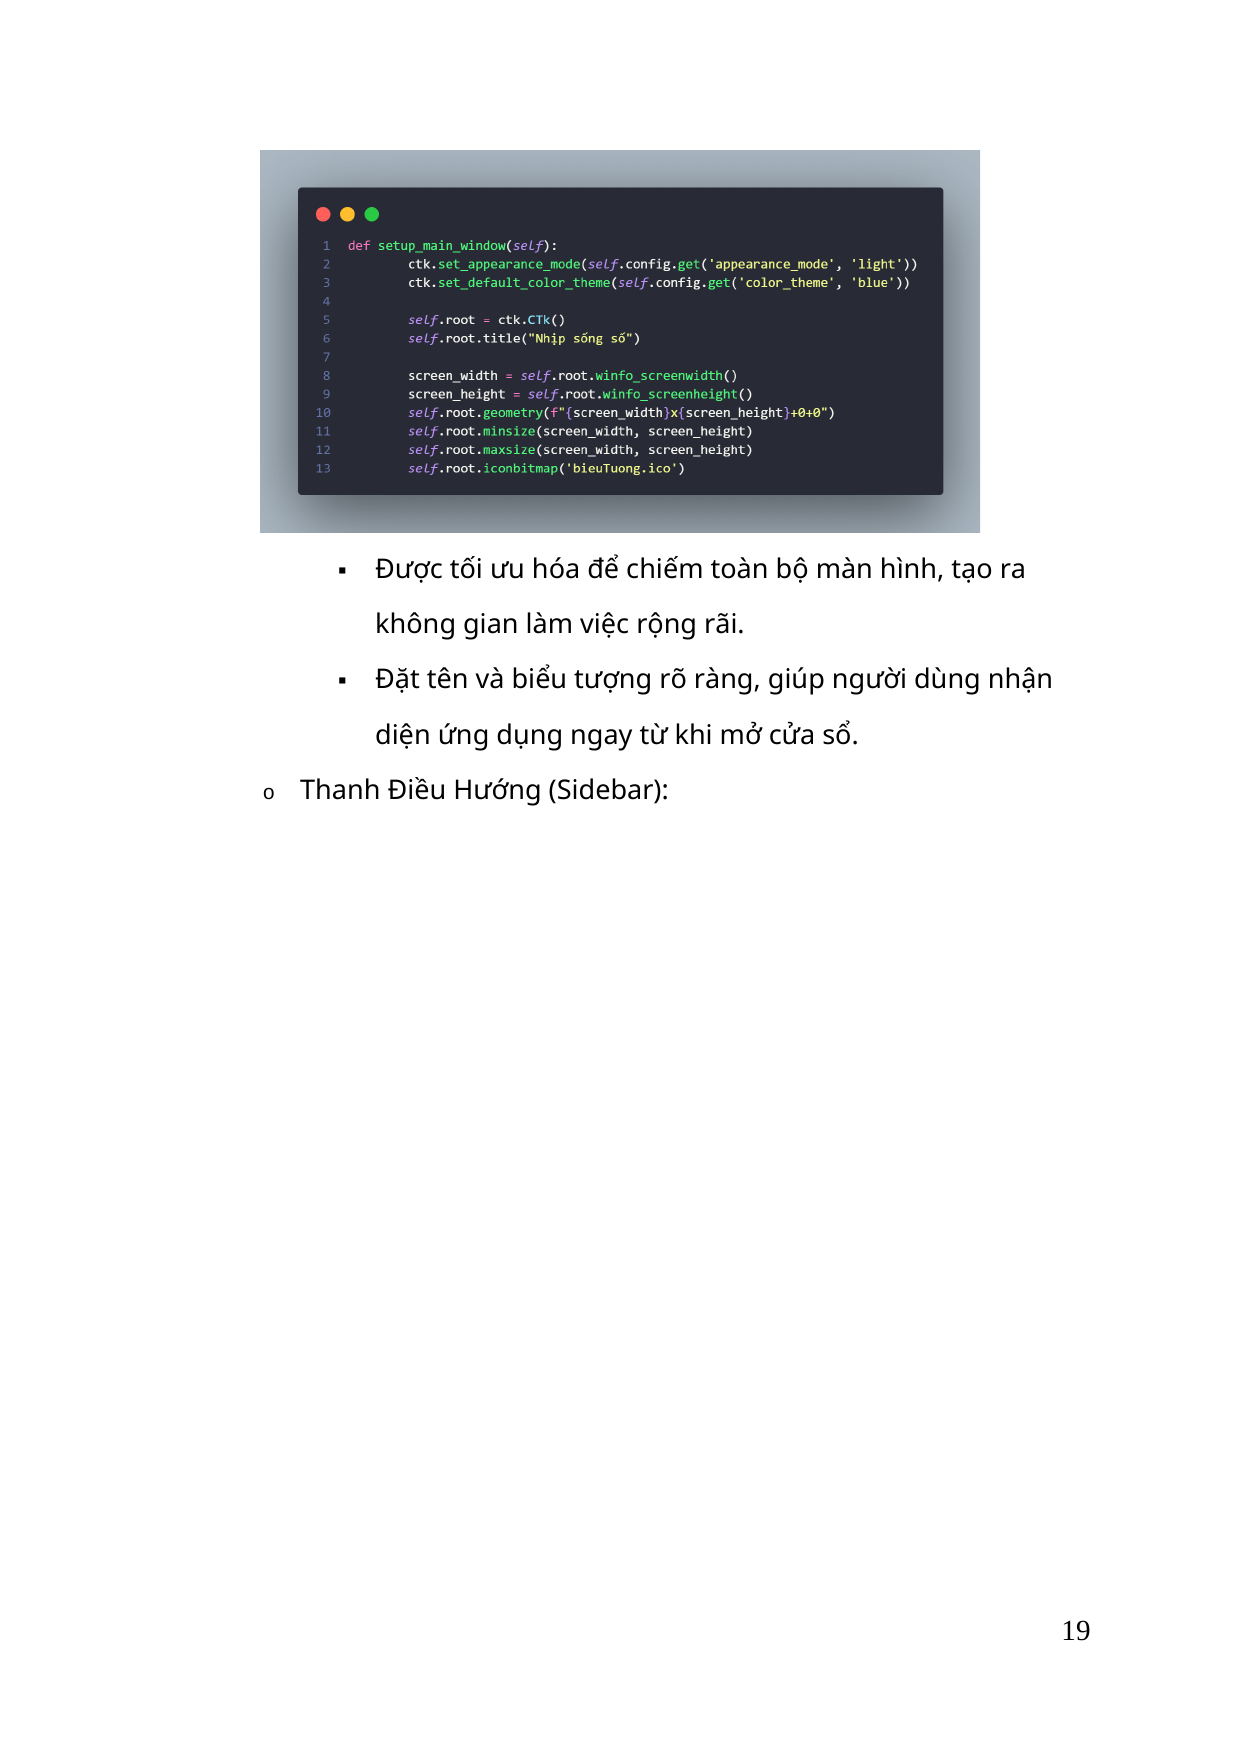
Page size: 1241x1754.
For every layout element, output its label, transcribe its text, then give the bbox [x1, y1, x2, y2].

list Đặt tên và biểu tượng rõ ràng, giúp người dùng nhận diện ứng dụng ngay từ khi mở cửa sổ. [337, 660, 1090, 752]
list Được tối ưu hóa để chiếm toàn bộ màn hình, tạo ra không gian làm việc rộng rãi. [337, 549, 1090, 641]
picture [260, 150, 981, 533]
list Thanh Điều Hướng (Sidebar): [262, 771, 1090, 807]
